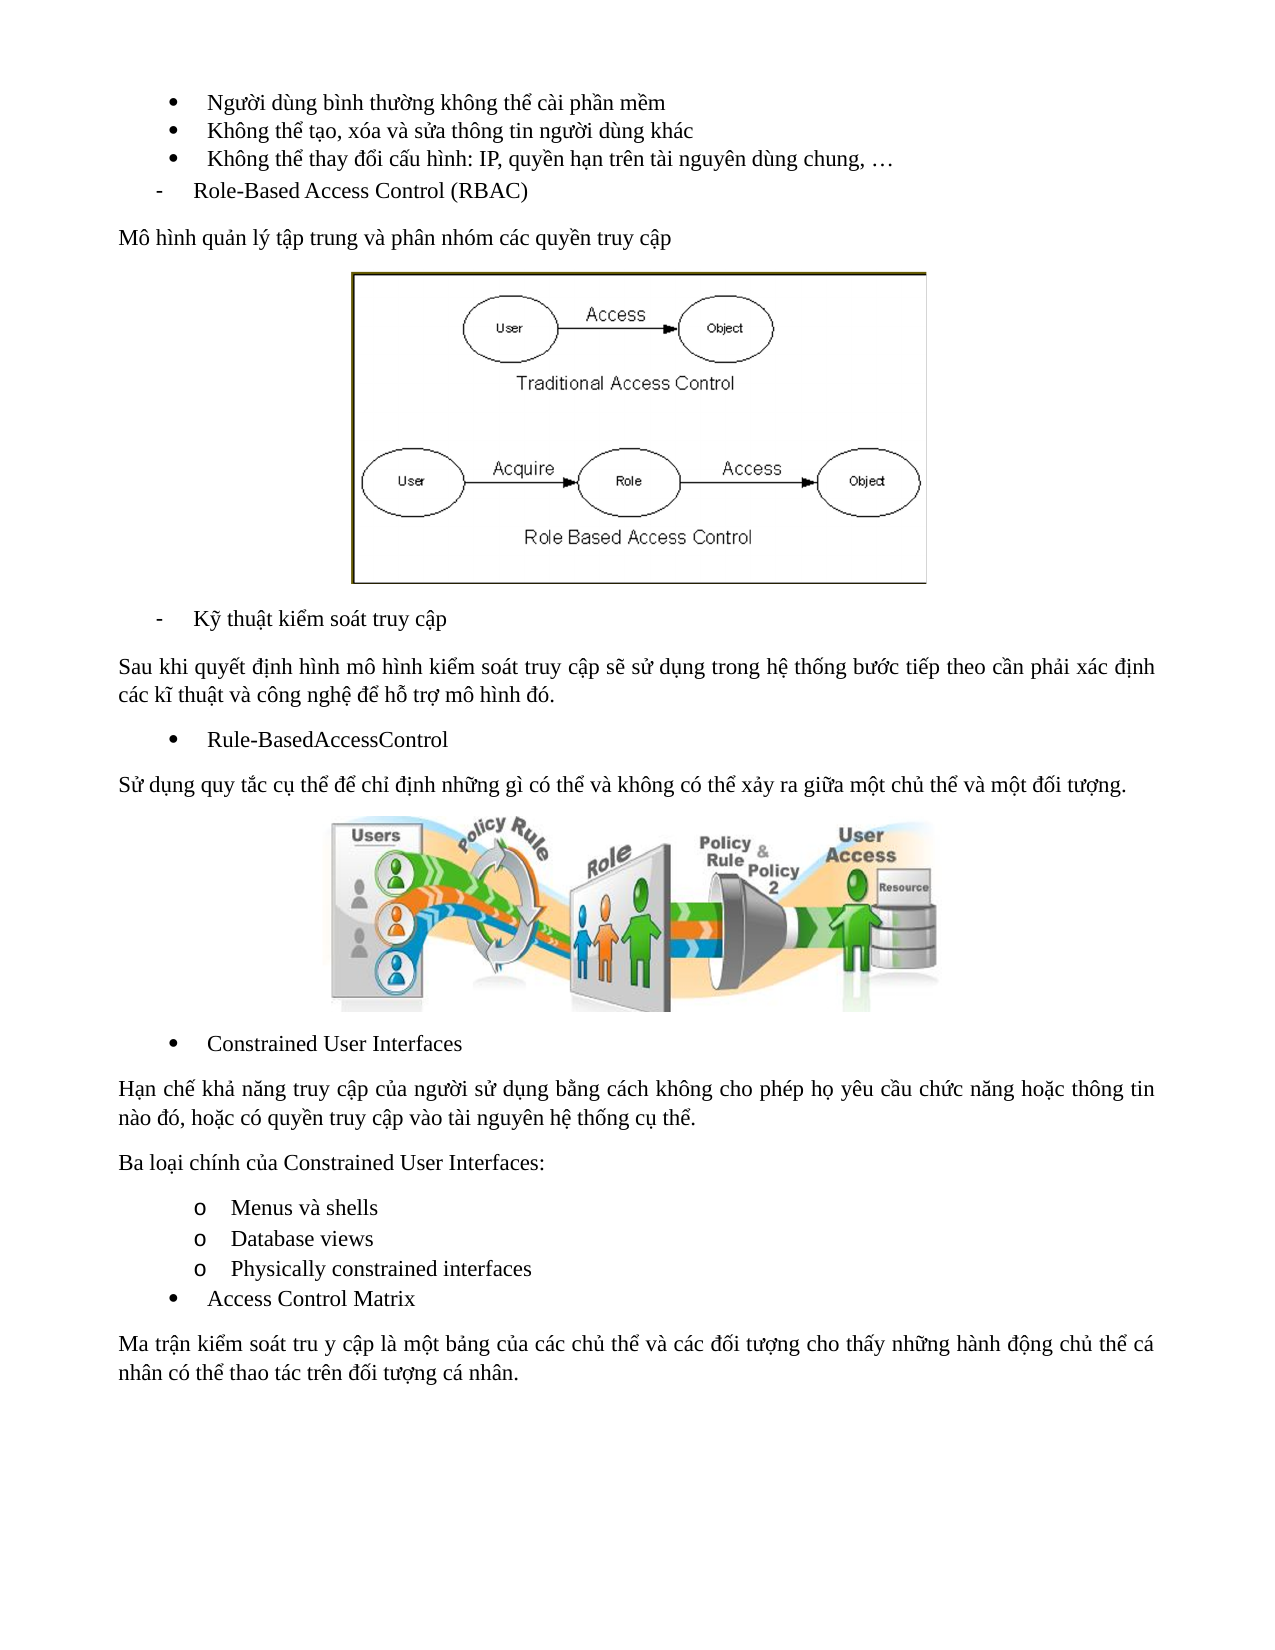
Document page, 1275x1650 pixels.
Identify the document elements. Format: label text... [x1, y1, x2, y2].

list Không thể thay đổi cấu hình: IP, quyền hạn trên tài nguyên dùng chung, … [169, 146, 1157, 172]
text Hạn chế khả năng truy cập của người sử dụng bằng cách không cho phép họ yêu cầu chức năng hoặc thông tin nào đó, hoặc có quyền truy cập vào tài nguyên hệ thống cụ thể. [118, 1076, 1157, 1130]
text Ma trận kiểm soát tru y cập là một bảng của các chủ thể và các đối tượng cho thấy những hành động chủ thể cá nhân có thể thao tác trên đối tượng cá nhân. [118, 1331, 1157, 1385]
list Role-Based Access Control (RBAC) [156, 174, 1157, 205]
list Kỹ thuật kiểm soát truy cập [156, 602, 1157, 634]
list Physically constrained interfaces [193, 1255, 1157, 1283]
text Ba loại chính của Constrained User Interfaces: [118, 1149, 1157, 1175]
list Constrained User Interfaces [169, 1030, 1157, 1057]
list Menus và shells [193, 1194, 1157, 1222]
list Database views [193, 1224, 1157, 1253]
text Sau khi quyết định hình mô hình kiểm soát truy cập sẽ sử dụng trong hệ thống bước tiếp theo cần phải xác định các kĩ thuật và công nghệ để hỗ trợ mô hình đó. [118, 653, 1157, 708]
picture [319, 816, 956, 1012]
text Sử dụng quy tắc cụ thể để chỉ định những gì có thể và không có thể xảy ra giữa một chủ thể và một đối tượng. [118, 771, 1157, 798]
list Người dùng bình thường không thể cài phần mềm [169, 89, 1157, 115]
picture [348, 269, 927, 584]
list Không thể tạo, xóa và sửa thông tin người dùng khác [169, 117, 1157, 143]
list Rule-BasedAccessControl [169, 726, 1157, 753]
list Access Control Matrix [169, 1285, 1157, 1312]
text Mô hình quản lý tập trung và phân nhóm các quyền truy cập [118, 224, 1157, 251]
